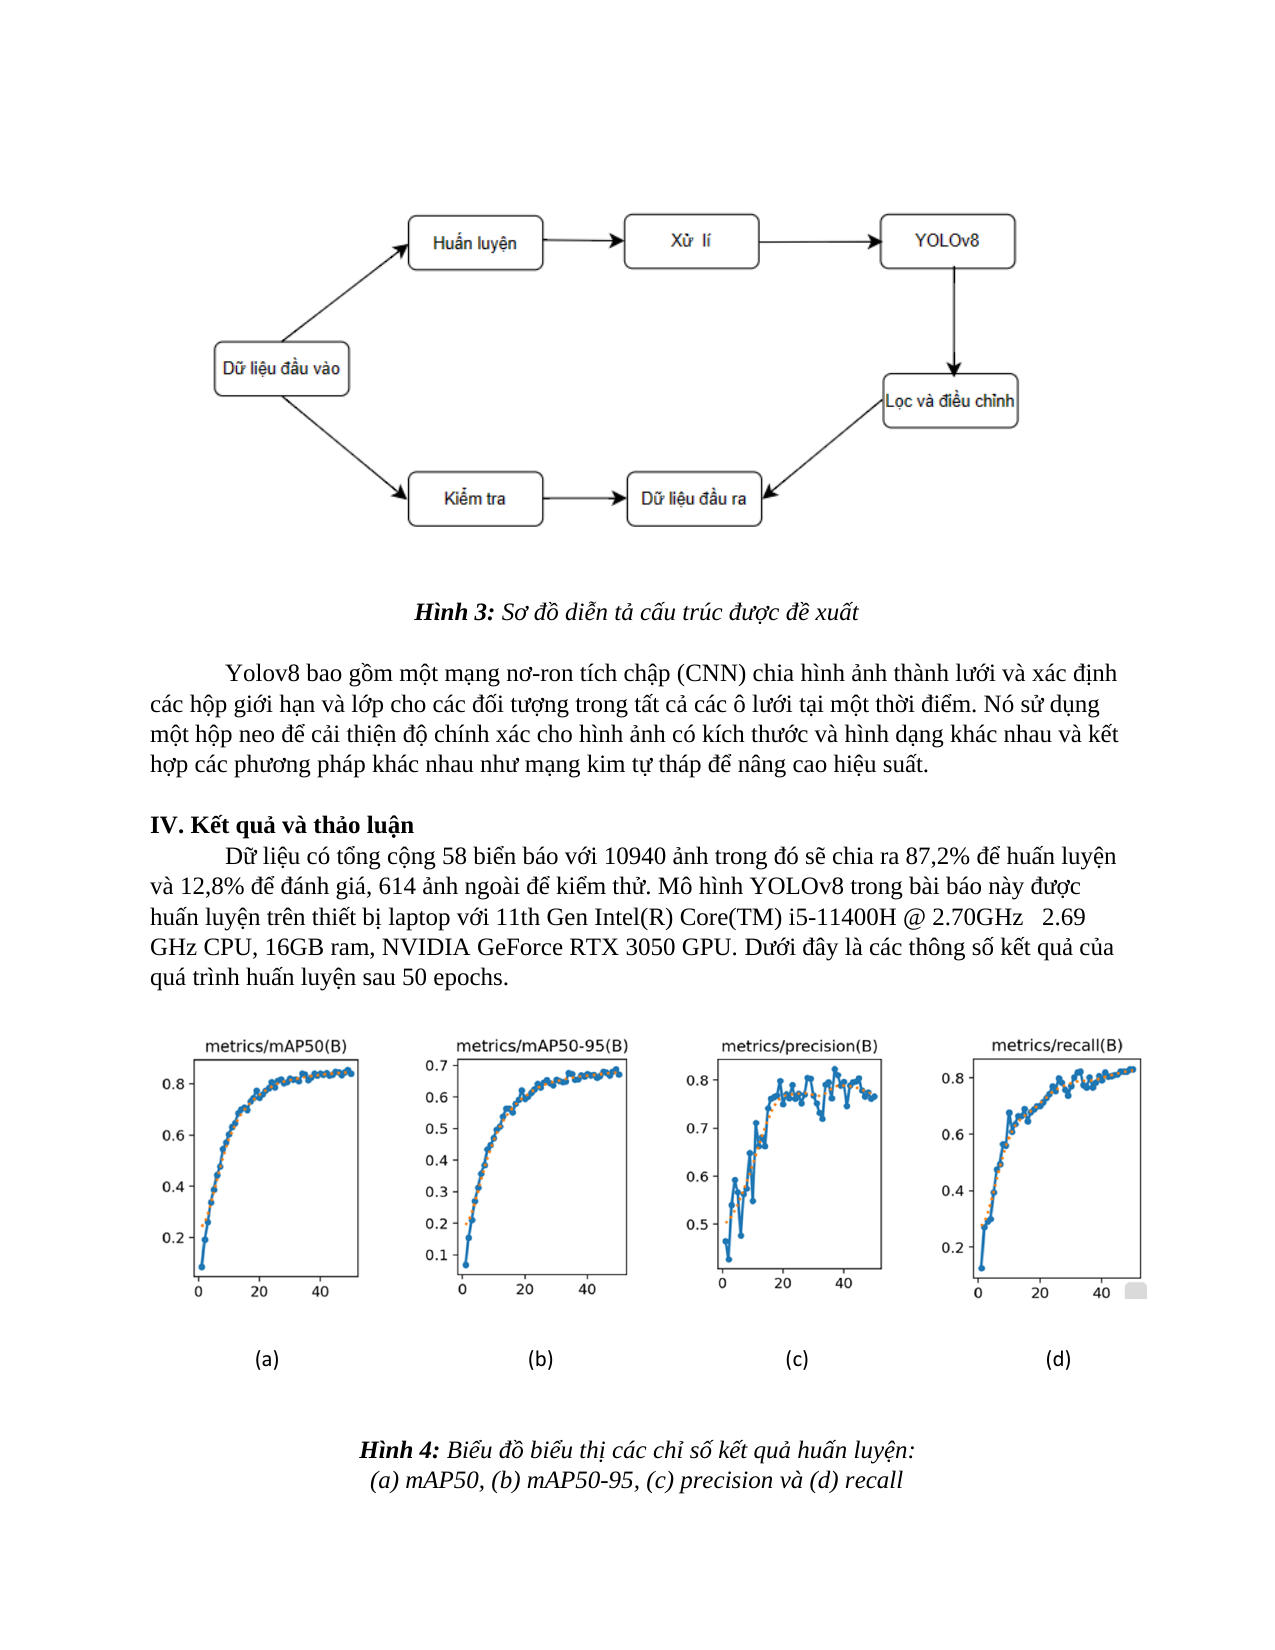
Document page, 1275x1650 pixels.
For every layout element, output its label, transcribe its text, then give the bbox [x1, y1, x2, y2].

text (a) mAP50, (b) mAP50-95, (c) precision và (d) recall [150, 1465, 1125, 1494]
text Yolov8 bao gồm một mạng nơ-ron tích chập (CNN) chia hình ảnh thành lưới và xác định các hộp giới hạn và lớp cho các đối tượng trong tất cả các ô lưới tại một thời điểm. Nó sử dụng một hộp neo để cải thiện độ chính xác cho hình ảnh có kích thước và hình dạng khác nhau và kết hợp các phương pháp khác nhau như mạng kim tự tháp để nâng cao hiệu suất. [150, 658, 1125, 778]
text Dữ liệu có tổng cộng 58 biển báo với 10940 ảnh trong đó sẽ chia ra 87,2% để huấn luyện và 12,8% để đánh giá, 614 ảnh ngoài để kiểm thử. Mô hình YOLOv8 trong bài báo này được huấn luyện trên thiết bị laptop với 11th Gen Intel(R) Core(TM) i5-11400H @ 2.70GHz 2.69 GHz CPU, 16GB ram, NVIDIA GeForce RTX 3050 GPU. Dưới đây là các thông số kết quả của quá trình huấn luyện sau 50 epochs. [150, 841, 1125, 991]
text Hình 3: Sơ đồ diễn tả cấu trúc được đề xuất [150, 597, 1125, 626]
picture [932, 1028, 1147, 1299]
text Hình 4: Biểu đồ biểu thị các chỉ số kết quả huấn luyện: [150, 1435, 1125, 1463]
picture [412, 1028, 634, 1299]
text IV. Kết quả và thảo luận [150, 810, 1125, 839]
picture [150, 150, 1125, 596]
picture [150, 1022, 364, 1304]
picture [682, 1027, 897, 1299]
